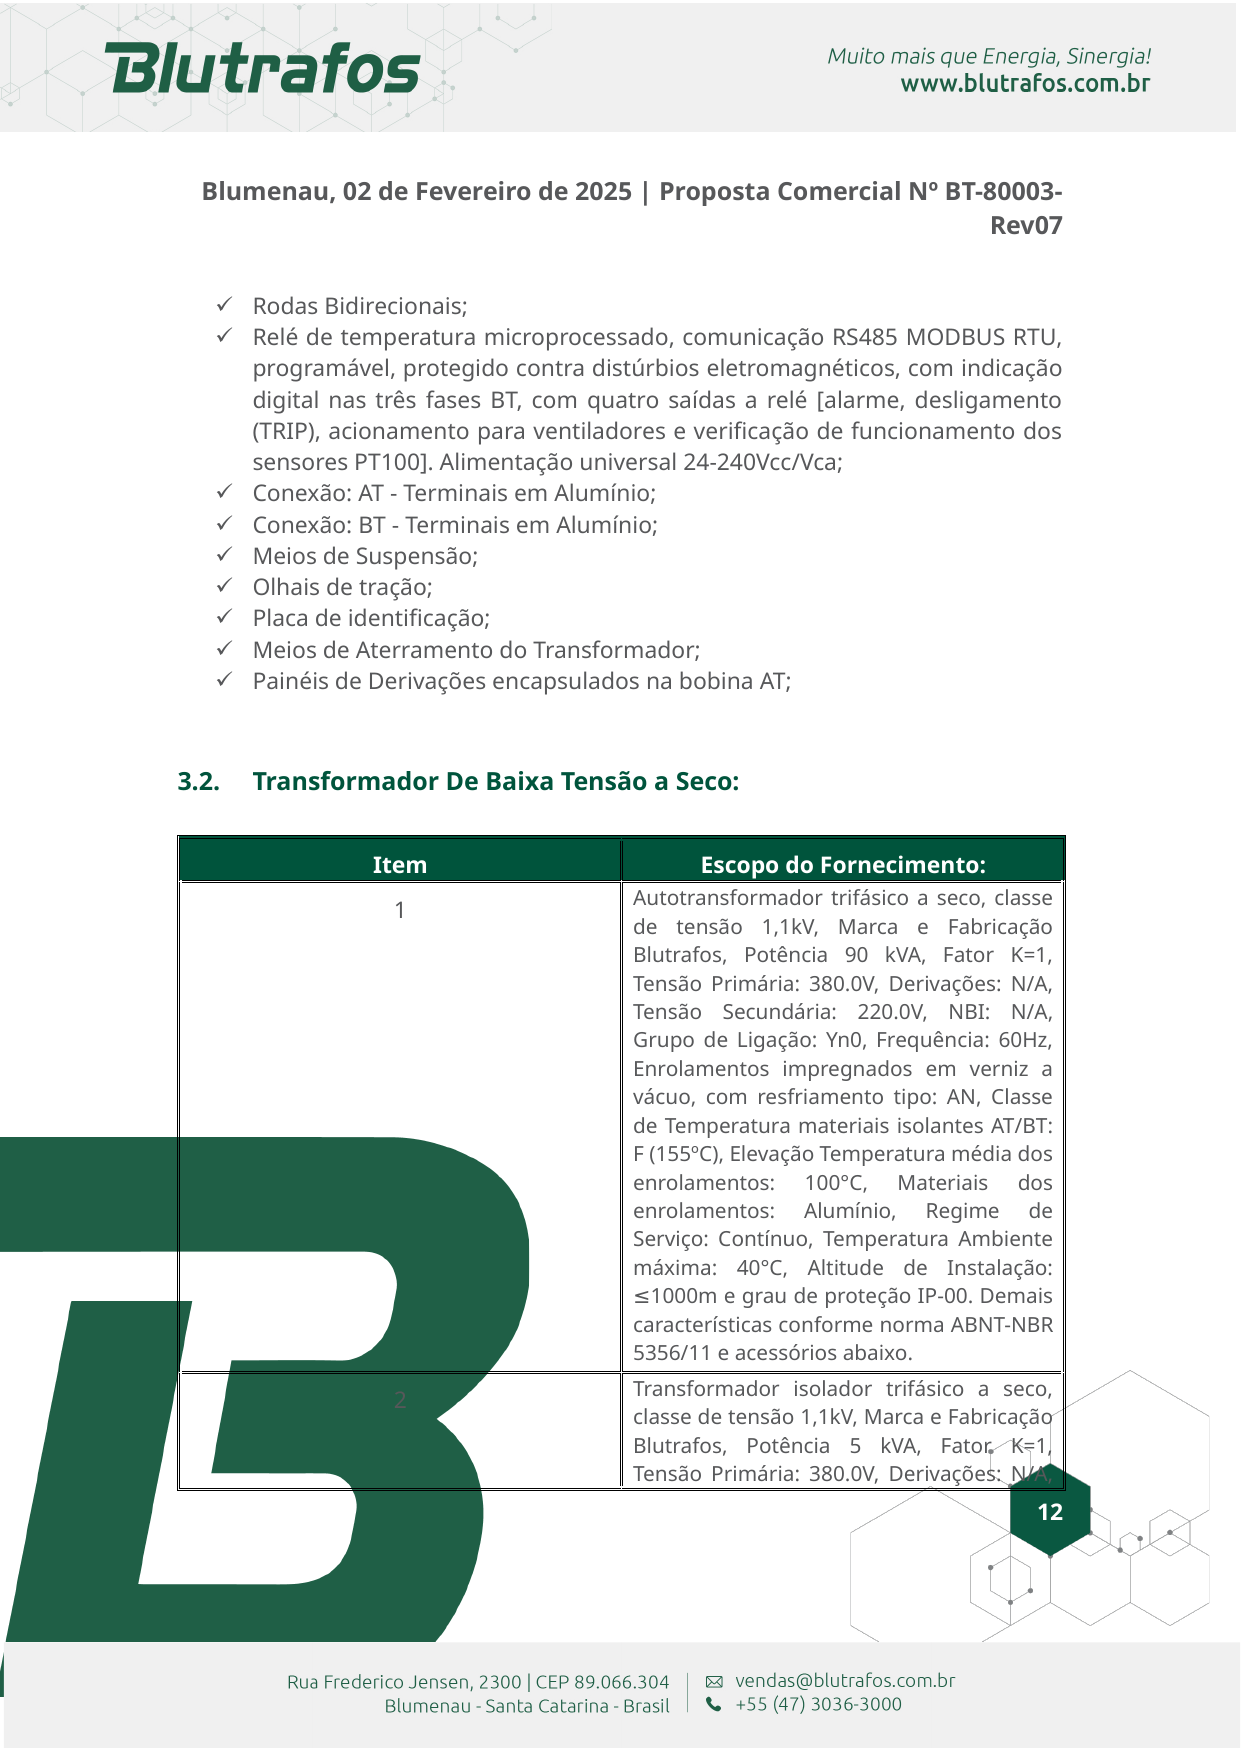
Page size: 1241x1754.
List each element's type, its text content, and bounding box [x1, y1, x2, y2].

list Meios de Suspensão; [215, 540, 1063, 571]
list Rodas Bidirecionais; [215, 290, 1063, 321]
list Meios de Aterramento do Transformador; [215, 633, 1063, 665]
picture [0, 3, 1236, 132]
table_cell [622, 1371, 1065, 1488]
list Conexão: BT - Terminais em Alumínio; [215, 508, 1063, 540]
picture [0, 1137, 1241, 1748]
table_header Item [179, 836, 622, 880]
list Olhais de tração; [215, 571, 1063, 602]
table_cell Autotransformador trifásico a seco, classe de tensão 1,1kV, Marca e Fabricação Blutrafos, Potência 90 kVA, Fator K=1, Tensão Primária: 380.0V, Derivações: N/A, Tensão Secundária: 220.0V, NBI: N/A, Grupo de Ligação: Yn0, Frequência: 60Hz, Enrolamentos impregnados em verniz a vácuo, com resfriamento tipo: AN, Classe de Temperatura materiais isolantes AT/BT: F (155ºC), Elevação Temperatura média dos enrolamentos: 100°C, Materiais dos enrolamentos: Alumínio, Regime de Serviço: Contínuo, Temperatura Ambiente máxima: 40°C, Altitude de Instalação: ≤1000m e grau de proteção IP-00. Demais características conforme norma ABNT-NBR 5356/11 e acessórios abaixo. [622, 880, 1065, 1371]
table_header Escopo do Fornecimento: [622, 839, 1063, 880]
list Relé de temperatura microprocessado, comunicação RS485 MODBUS RTU, programável, protegido contra distúrbios eletromagnéticos, com indicação digital nas três fases BT, com quatro saídas a relé [alarme, desligamento (TRIP), acionamento para ventiladores e verificação de funcionamento dos sensores PT100]. Alimentação universal 24-240Vcc/Vca; [215, 321, 1063, 477]
picture [178, 1137, 530, 1490]
subtitle Transformador De Baixa Tensão a Seco: [177, 763, 1063, 797]
table_cell 1 [179, 880, 622, 1371]
list Painéis de Derivações encapsulados na bobina AT; [215, 665, 1063, 696]
list Conexão: AT - Terminais em Alumínio; [215, 477, 1063, 508]
table_cell 2 [179, 1371, 622, 1488]
list Placa de identificação; [215, 602, 1063, 633]
